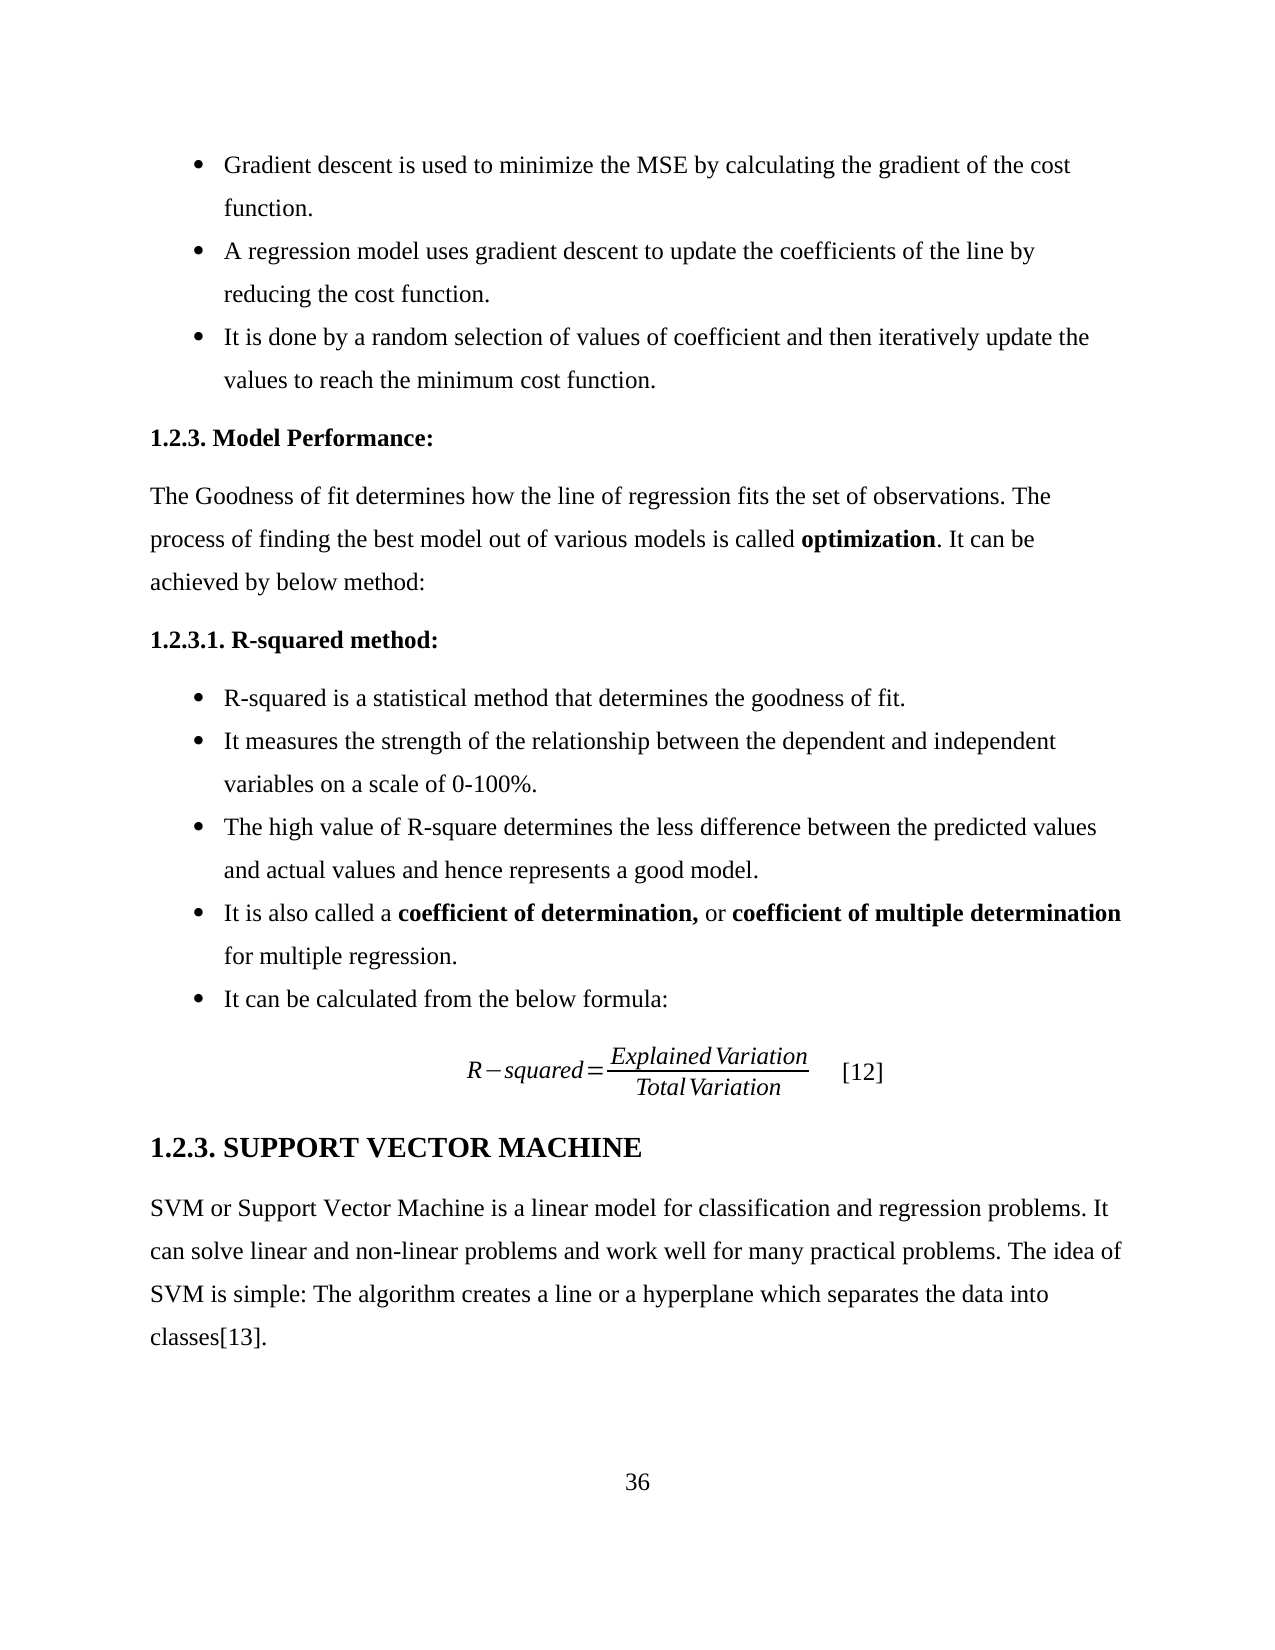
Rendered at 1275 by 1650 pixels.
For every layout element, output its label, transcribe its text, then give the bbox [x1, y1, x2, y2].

list Gradient descent is used to minimize the MSE by calculating the gradient of the cost function. [194, 150, 1125, 222]
text [12] [224, 1042, 1125, 1101]
list It measures the strength of the relationship between the dependent and independent variables on a scale of 0-100%. [194, 726, 1125, 798]
list The high value of R-square determines the less difference between the predicted values and actual values and hence represents a good model. [194, 812, 1125, 884]
list A regression model uses gradient descent to update the coefficients of the line by reducing the cost function. [194, 236, 1125, 308]
list It is done by a random selection of values of coefficient and then iteratively update the values to reach the minimum cost function. [194, 322, 1125, 394]
text 1.2.3. Model Performance: [150, 423, 1125, 452]
text SVM or Support Vector Machine is a linear model for classification and regression problems. It can solve linear and non-linear problems and work well for many practical problems. The idea of SVM is simple: The algorithm creates a line or a hyperplane which separates the data into classes[13]. [150, 1193, 1125, 1351]
list It can be calculated from the below formula: [194, 984, 1125, 1013]
subtitle 1.2.3. SUPPORT VECTOR MACHINE [150, 1130, 1125, 1164]
text The Goodness of fit determines how the line of regression fits the set of observations. The process of finding the best model out of various models is called optimization. It can be achieved by below method: [150, 481, 1125, 596]
list R-squared is a statistical method that determines the goodness of fit. [194, 683, 1125, 711]
list It is also called a coefficient of determination, or coefficient of multiple determination for multiple regression. [194, 898, 1125, 970]
text 1.2.3.1. R-squared method: [150, 625, 1125, 654]
